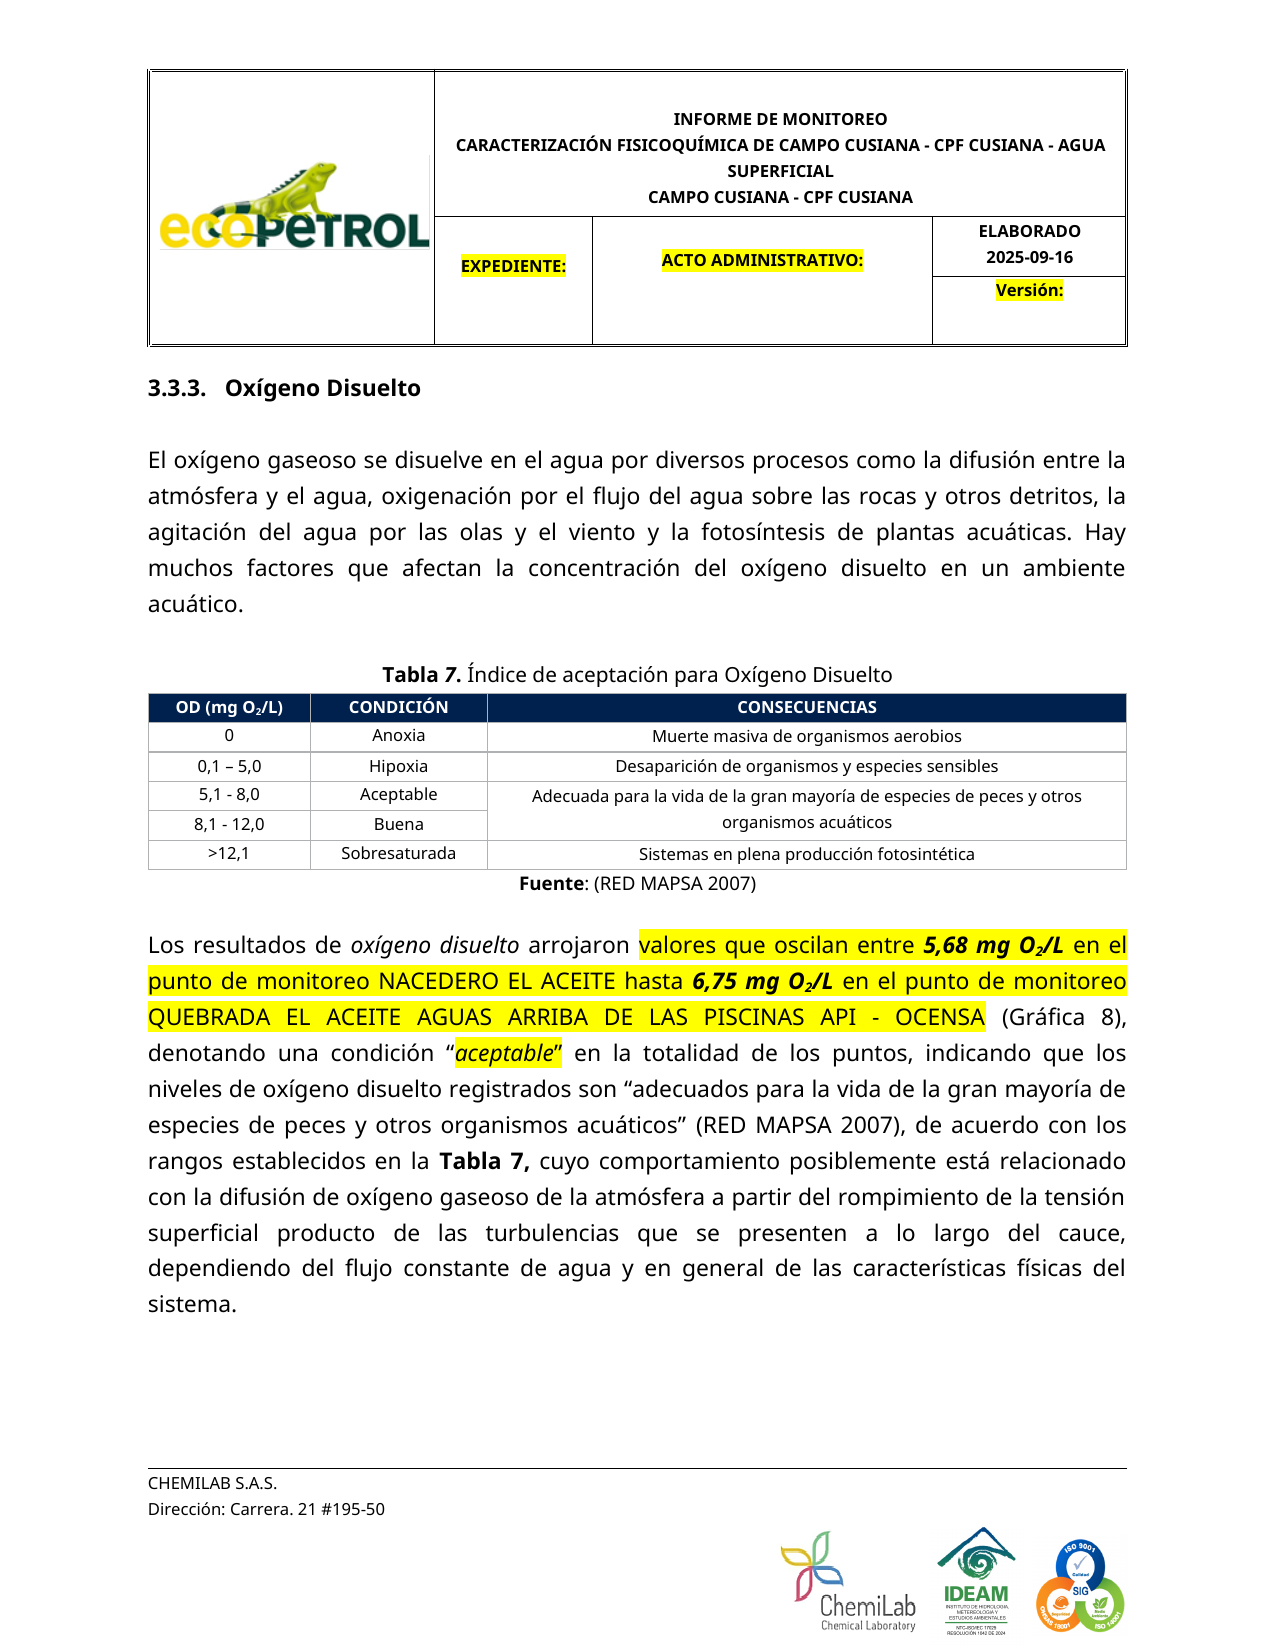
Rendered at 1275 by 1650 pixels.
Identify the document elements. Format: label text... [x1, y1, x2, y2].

table_cell Muerte masiva de organismos aerobios [488, 723, 1126, 751]
table_cell 0 [149, 723, 310, 751]
table_cell Sistemas en plena producción fotosintética [488, 841, 1126, 869]
table_cell Aceptable [311, 782, 487, 810]
picture [159, 155, 432, 252]
table_cell 0,1 – 5,0 [149, 753, 310, 781]
picture [775, 1523, 1024, 1647]
table_cell >12,1 [149, 841, 310, 869]
table_cell Buena [311, 811, 487, 840]
text El oxígeno gaseoso se disuelve en el agua por diversos procesos como la difusión entre la atmósfera y el agua, oxigenación por el flujo del agua sobre las rocas y otros detritos, la agitación del agua por las olas y el viento y la fotosíntesis de plantas acuáticas. Hay muchos factores que afectan la concentración del oxígeno disuelto en un ambiente acuático. [148, 444, 1127, 619]
subtitle Oxígeno Disuelto [148, 372, 1127, 404]
table_header CONDICIÓN [311, 694, 487, 722]
text Los resultados de oxígeno disuelto arrojaron valores que oscilan entre 5,68 mg O2/L en el punto de monitoreo NACEDERO EL ACEITE hasta 6,75 mg O2/L en el punto de monitoreo QUEBRADA EL ACEITE AGUAS ARRIBA DE LAS PISCINAS API - OCENSA (Gráfica 8), denotando una condición “aceptable” en la totalidad de los puntos, indicando que los niveles de oxígeno disuelto registrados son “adecuados para la vida de la gran mayoría de especies de peces y otros organismos acuáticos” , de acuerdo con los rangos establecidos en la Tabla 7, cuyo comportamiento posiblemente está relacionado con la difusión de oxígeno gaseoso de la atmósfera a partir del rompimiento de la tensión superficial producto de las turbulencias que se presenten a lo largo del cauce, dependiendo del flujo constante de agua y en general de las características físicas del sistema. [148, 996, 1127, 1319]
table_cell Desaparición de organismos y especies sensibles [488, 753, 1126, 781]
text Fuente: [148, 870, 1127, 896]
table_cell 8,1 - 12,0 [149, 811, 310, 840]
table_cell Anoxia [311, 723, 487, 751]
table_cell 5,1 - 8,0 [149, 782, 310, 810]
table_cell Hipoxia [311, 753, 487, 781]
table_header CONSECUENCIAS [488, 694, 1126, 722]
text Tabla 7. Índice de aceptación para Oxígeno Disuelto [148, 660, 1127, 688]
table_header OD (mg O2/L) [149, 694, 310, 722]
picture [1032, 1534, 1128, 1636]
table_cell Adecuada para la vida de la gran mayoría de especies de peces y otros organismos acuáticos [488, 782, 1126, 840]
table_cell Sobresaturada [311, 841, 487, 869]
